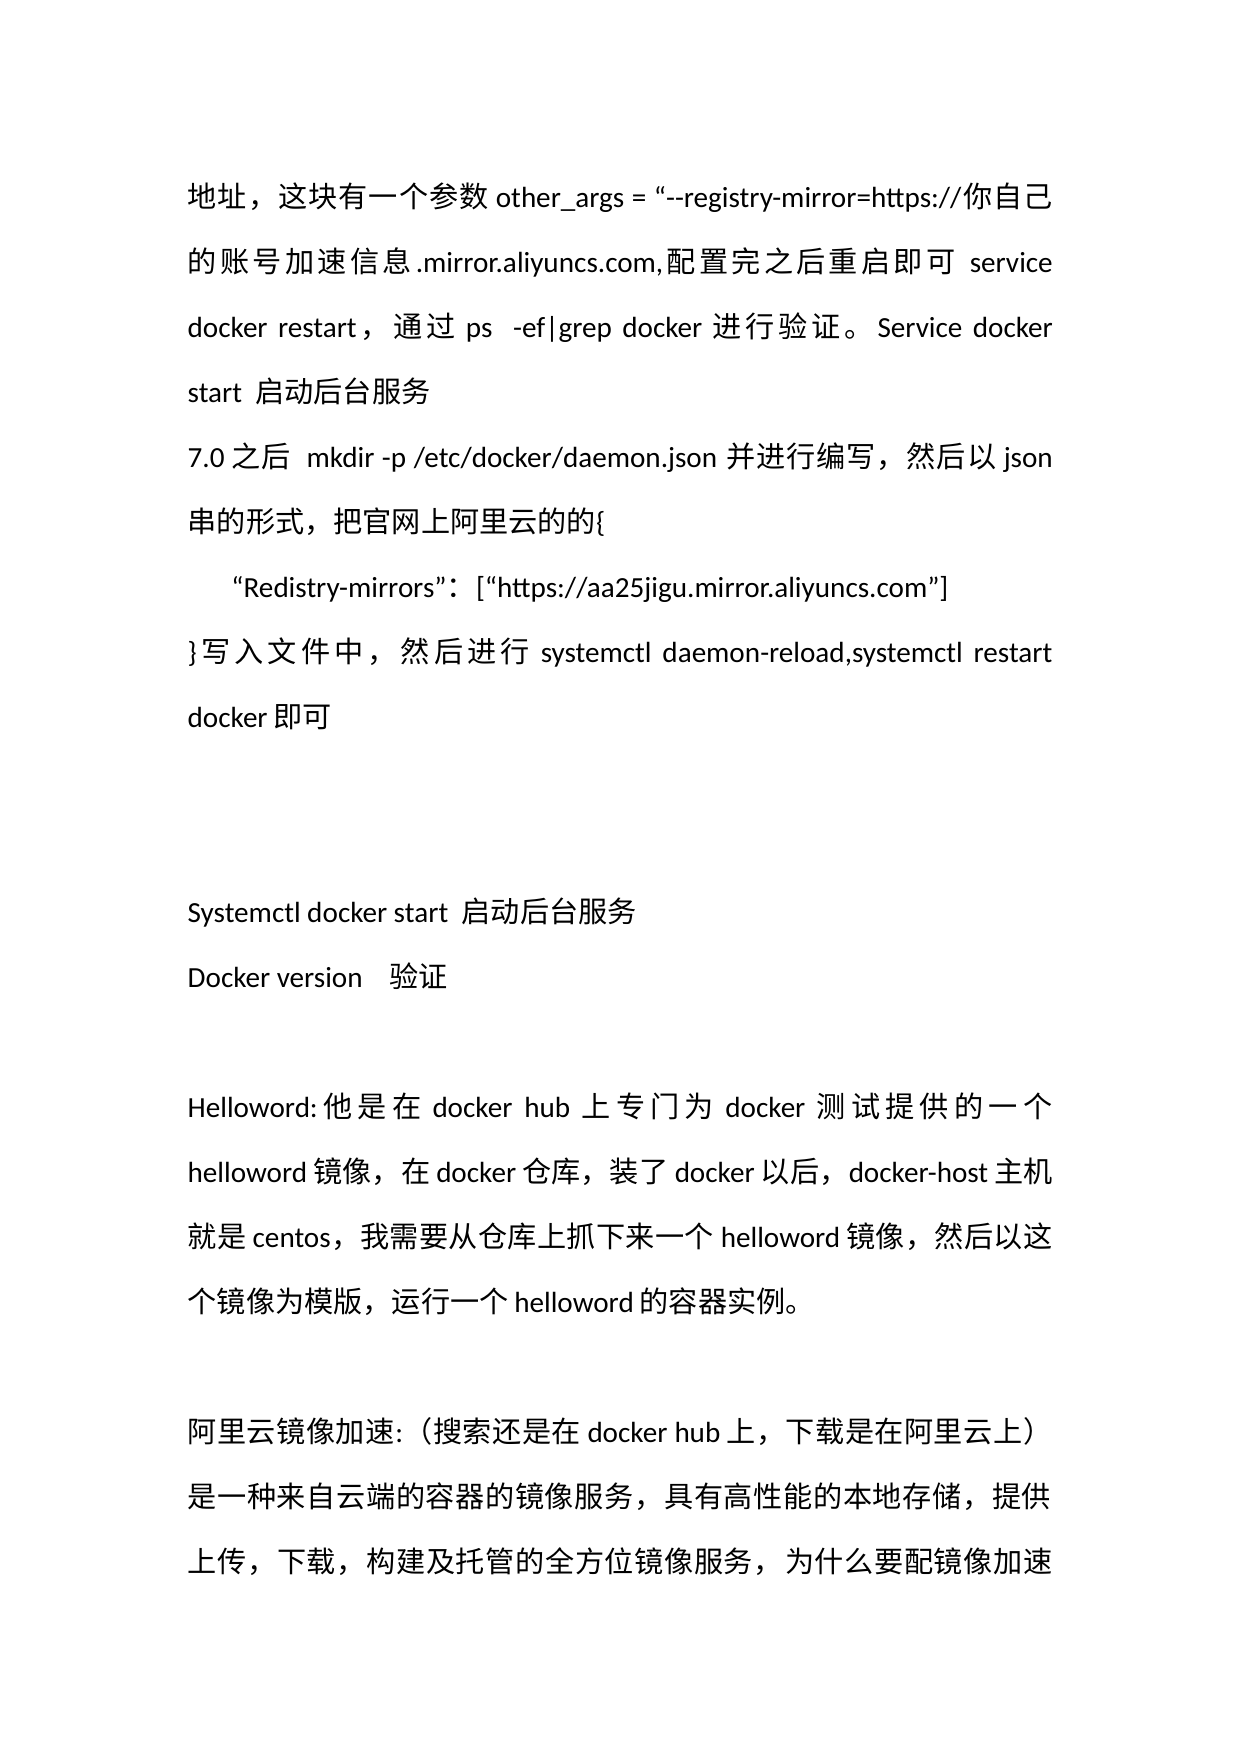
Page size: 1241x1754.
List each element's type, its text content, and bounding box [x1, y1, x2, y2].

list }写入文件中，然后进行systemctl daemon-reload,systemctl restart docker即可 [187, 617, 1053, 747]
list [187, 1397, 1053, 1592]
list 7.0之后 mkdir -p /etc/docker/daemon.json 并进行编写，然后以json串的形式，把官网上阿里云的的{ [187, 422, 1053, 552]
list Systemctl docker start 启动后台服务 [187, 877, 1053, 942]
list Docker version 验证 [187, 942, 1053, 1007]
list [187, 162, 1053, 422]
list “Redistry-mirrors”：[“https://aa25jigu.mirror.aliyuncs.com”] [187, 552, 1053, 617]
list Helloword:他是在docker hub上专门为docker测试提供的一个helloword镜像，在docker仓库，装了docker以后，docker-host主机就是centos，我需要从仓库上抓下来一个helloword镜像，然后以这个镜像为模版，运行一个helloword的容器实例。 [187, 1072, 1053, 1332]
